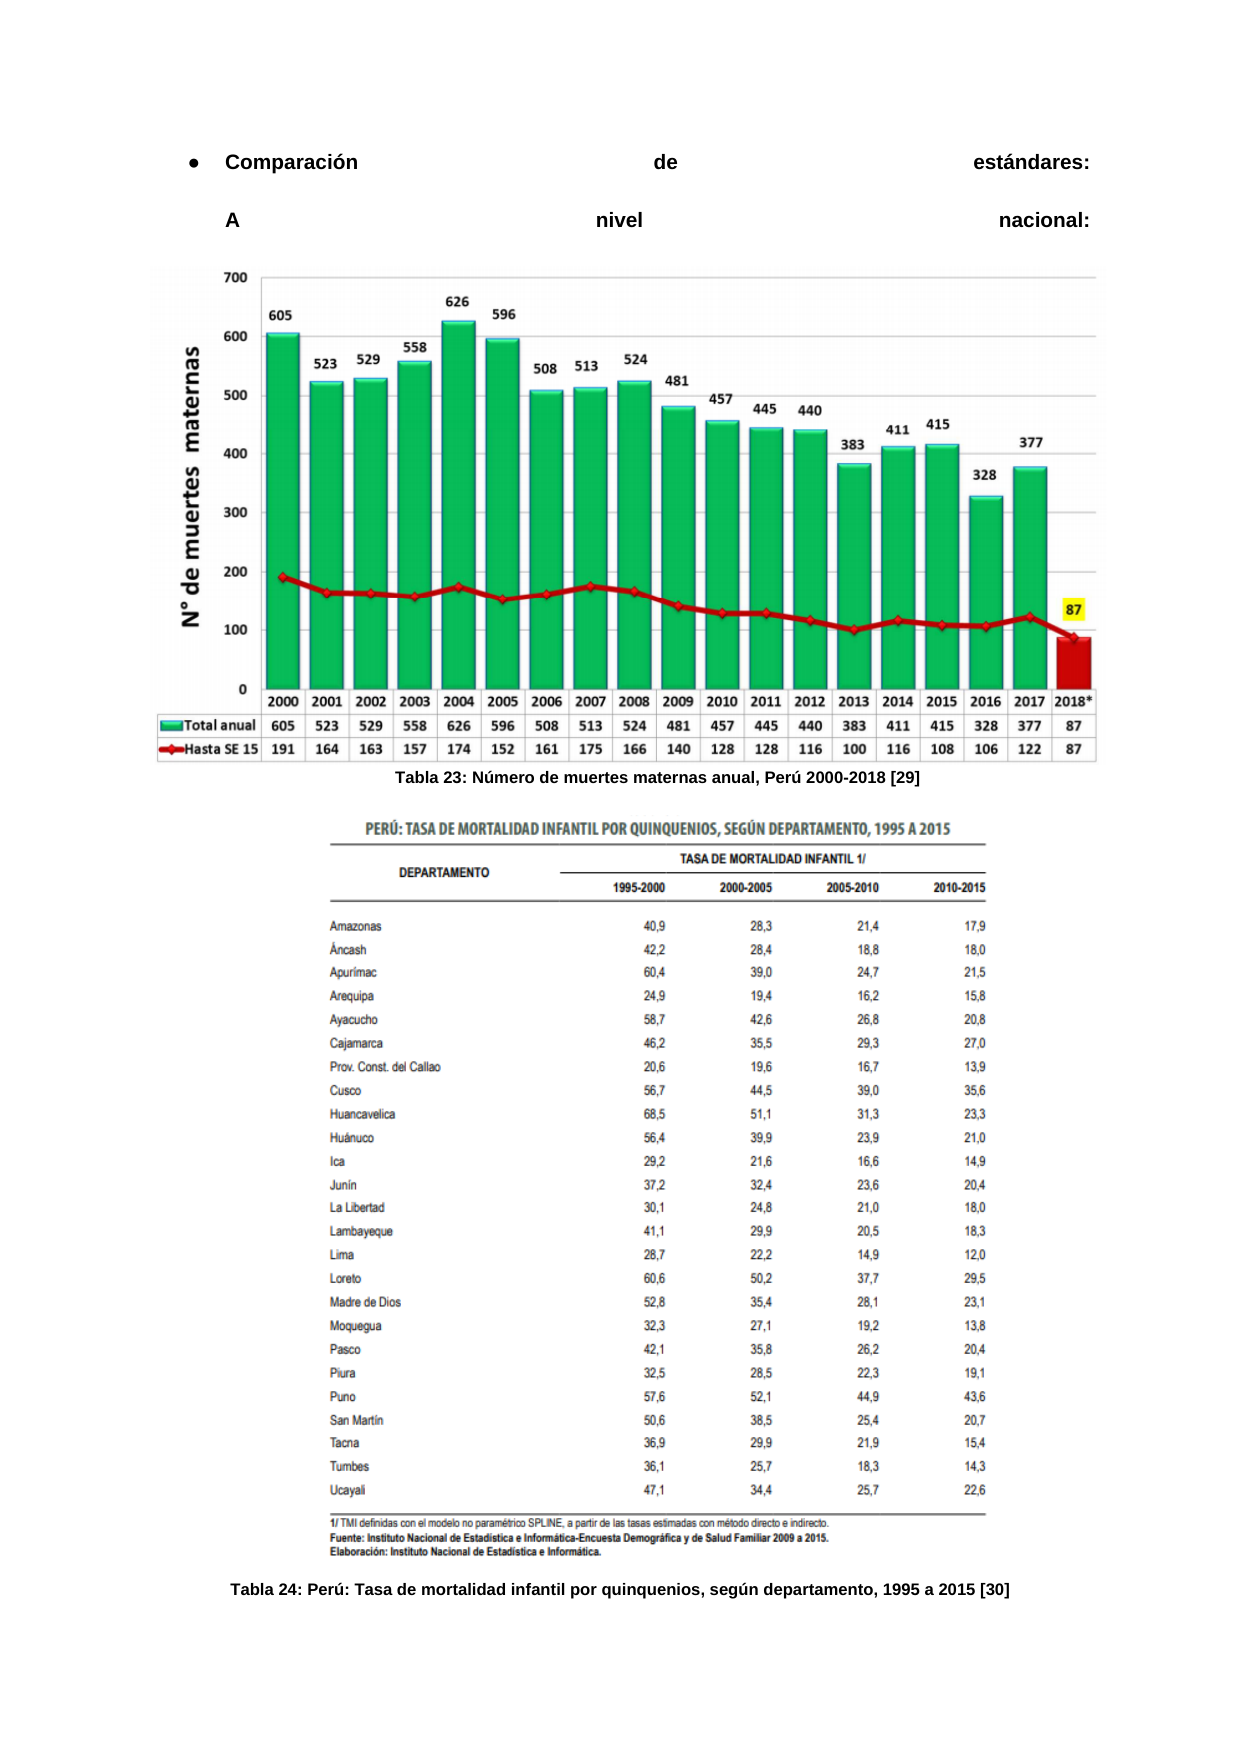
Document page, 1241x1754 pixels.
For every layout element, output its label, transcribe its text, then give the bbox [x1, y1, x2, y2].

list Comparación de estándares: [187, 150, 1090, 204]
text Tabla 23: Número de muertes maternas anual, Perú 2000-2018 [29] [150, 768, 1090, 787]
text Tabla 24: Perú: Tasa de mortalidad infantil por quinquenios, según departamento, 1995 a 2015 [30] [150, 1580, 1090, 1599]
text A nivel nacional: [225, 208, 1090, 262]
picture [309, 815, 1009, 1568]
picture [150, 266, 1107, 765]
